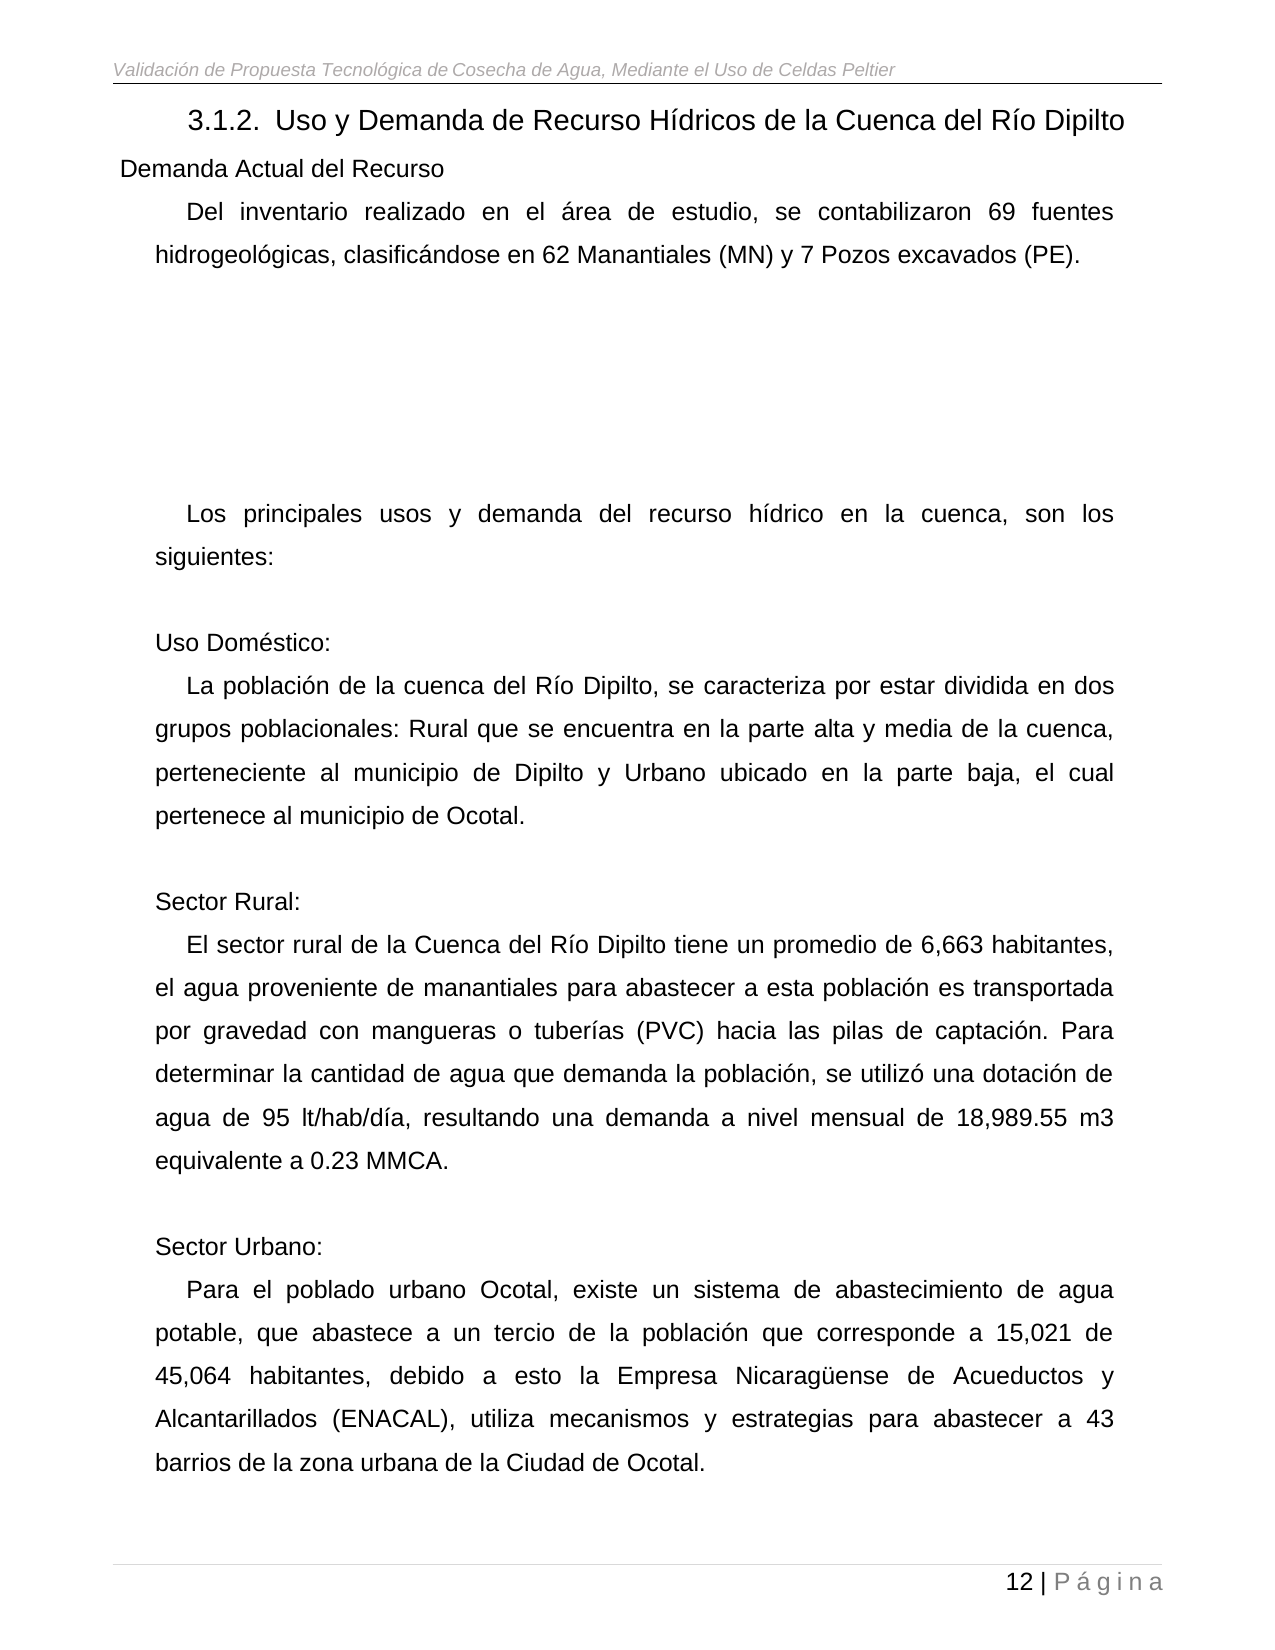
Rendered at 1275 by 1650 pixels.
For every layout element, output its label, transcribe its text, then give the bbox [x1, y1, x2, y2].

text Sector Rural: [155, 887, 1116, 916]
text Demanda Actual del Recurso [112, 154, 1116, 182]
text Sector Urbano: [155, 1232, 1116, 1261]
text Del inventario realizado en el área de estudio, se contabilizaron 69 fuentes hidrogeológicas, clasificándose en 62 Manantiales (MN) y 7 Pozos excavados (PE). [155, 197, 1116, 269]
text El sector rural de la Cuenca del Río Dipilto tiene un promedio de 6,663 habitantes, el agua proveniente de manantiales para abastecer a esta población es transportada por gravedad con mangueras o tuberías (PVC) hacia las pilas de captación. Para determinar la cantidad de agua que demanda la población, se utilizó una dotación de agua de 95 lt/hab/día, resultando una demanda a nivel mensual de 18,989.55 m3 equivalente a 0.23 MMCA. [155, 930, 1116, 1174]
text Uso Doméstico: [155, 628, 1116, 657]
subtitle Uso y Demanda de Recurso Hídricos de la Cuenca del Río Dipilto [187, 103, 1162, 137]
text Para el poblado urbano Ocotal, existe un sistema de abastecimiento de agua potable, que abastece a un tercio de la población que corresponde a 15,021 de 45,064 habitantes, debido a esto la Empresa Nicaragüense de Acueductos y Alcantarillados (ENACAL), utiliza mecanismos y estrategias para abastecer a 43 barrios de la zona urbana de la Ciudad de Ocotal. [155, 1275, 1116, 1476]
text Los principales usos y demanda del recurso hídrico en la cuenca, son los siguientes: [155, 499, 1116, 571]
text La población de la cuenca del Río Dipilto, se caracteriza por estar dividida en dos grupos poblacionales: Rural que se encuentra en la parte alta y media de la cuenca, perteneciente al municipio de Dipilto y Urbano ubicado en la parte baja, el cual pertenece al municipio de Ocotal. [155, 671, 1116, 829]
